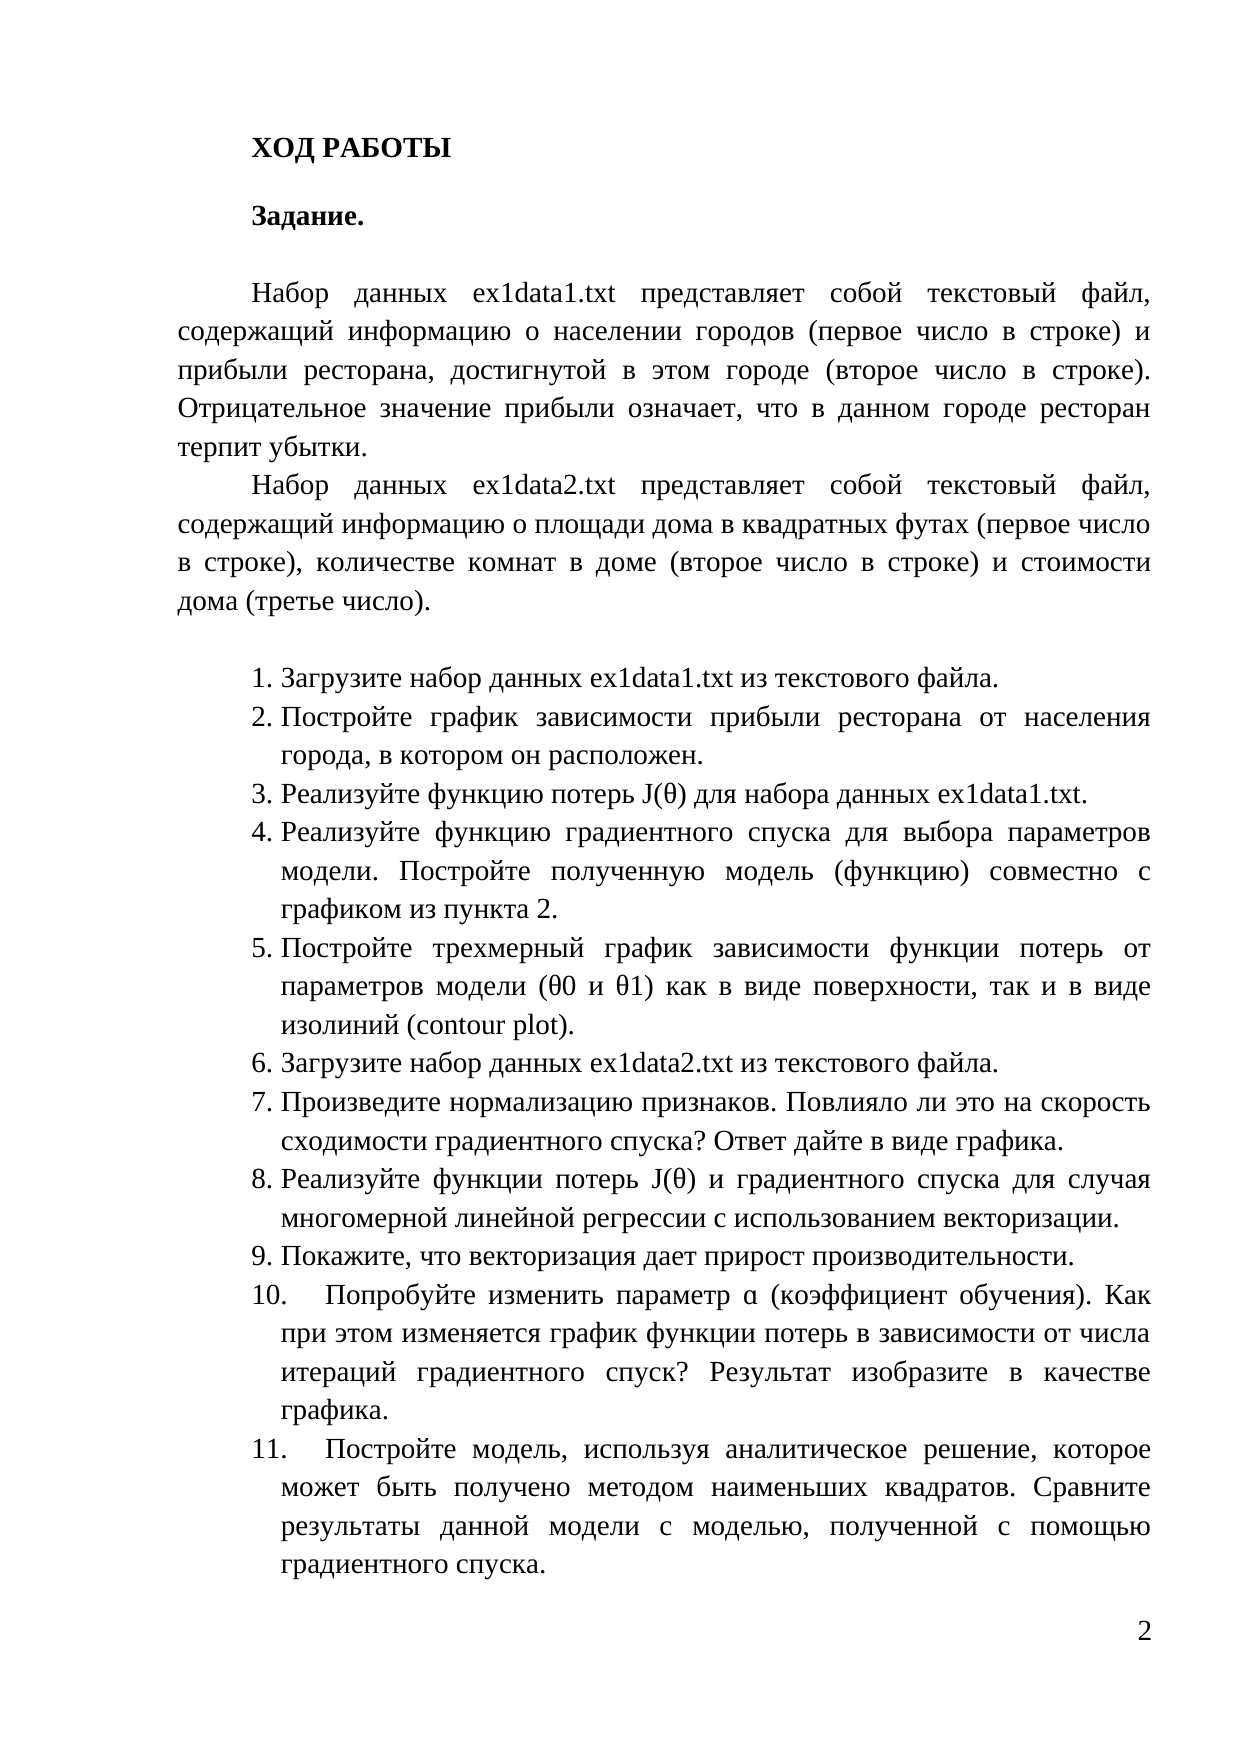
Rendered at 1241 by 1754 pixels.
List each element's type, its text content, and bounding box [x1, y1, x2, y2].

list Постройте трехмерный график зависимости функции потерь от параметров модели (θ0 и θ1) как в виде поверхности, так и в виде изолиний (contour plot). [251, 930, 1152, 1041]
list Покажите, что векторизация дает прирост производительности. [251, 1238, 1152, 1272]
list Реализуйте функции потерь J(θ) и градиентного спуска для случая многомерной линейной регрессии с использованием векторизации. [251, 1161, 1152, 1233]
list Загрузите набор данных ex1data2.txt из текстового файла. [251, 1046, 1152, 1079]
list Постройте график зависимости прибыли ресторана от населения города, в котором он расположен. [251, 699, 1152, 771]
text Набор данных ex1data1.txt представляет собой текстовый файл, содержащий информацию о населении городов (первое число в строке) и прибыли ресторана, достигнутой в этом городе (второе число в строке). Отрицательное значение прибыли означает, что в данном городе ресторан терпит убытки. [177, 275, 1152, 462]
list Загрузите набор данных ex1data1.txt из текстового файла. [251, 660, 1152, 694]
list Постройте модель, используя аналитическое решение, которое может быть получено методом наименьших квадратов. Сравните результаты данной модели с моделью, полученной с помощью градиентного спуска. [251, 1431, 1152, 1580]
text Задание. [177, 198, 1152, 231]
list Реализуйте функцию градиентного спуска для выбора параметров модели. Постройте полученную модель (функцию) совместно с графиком из пункта 2. [251, 814, 1152, 925]
list Произведите нормализацию признаков. Повлияло ли это на скорость сходимости градиентного спуска? Ответ дайте в виде графика. [251, 1084, 1152, 1156]
text ХОД РАБОТЫ [177, 131, 1152, 164]
list Попробуйте изменить параметр ɑ (коэффициент обучения). Как при этом изменяется график функции потерь в зависимости от числа итераций градиентного спуск? Результат изобразите в качестве графика. [251, 1277, 1152, 1426]
list Реализуйте функцию потерь J(θ) для набора данных ex1data1.txt. [251, 776, 1152, 809]
text Набор данных ex1data2.txt представляет собой текстовый файл, содержащий информацию о площади дома в квадратных футах (первое число в строке), количестве комнат в доме (второе число в строке) и стоимости дома (третье число). [177, 467, 1152, 617]
